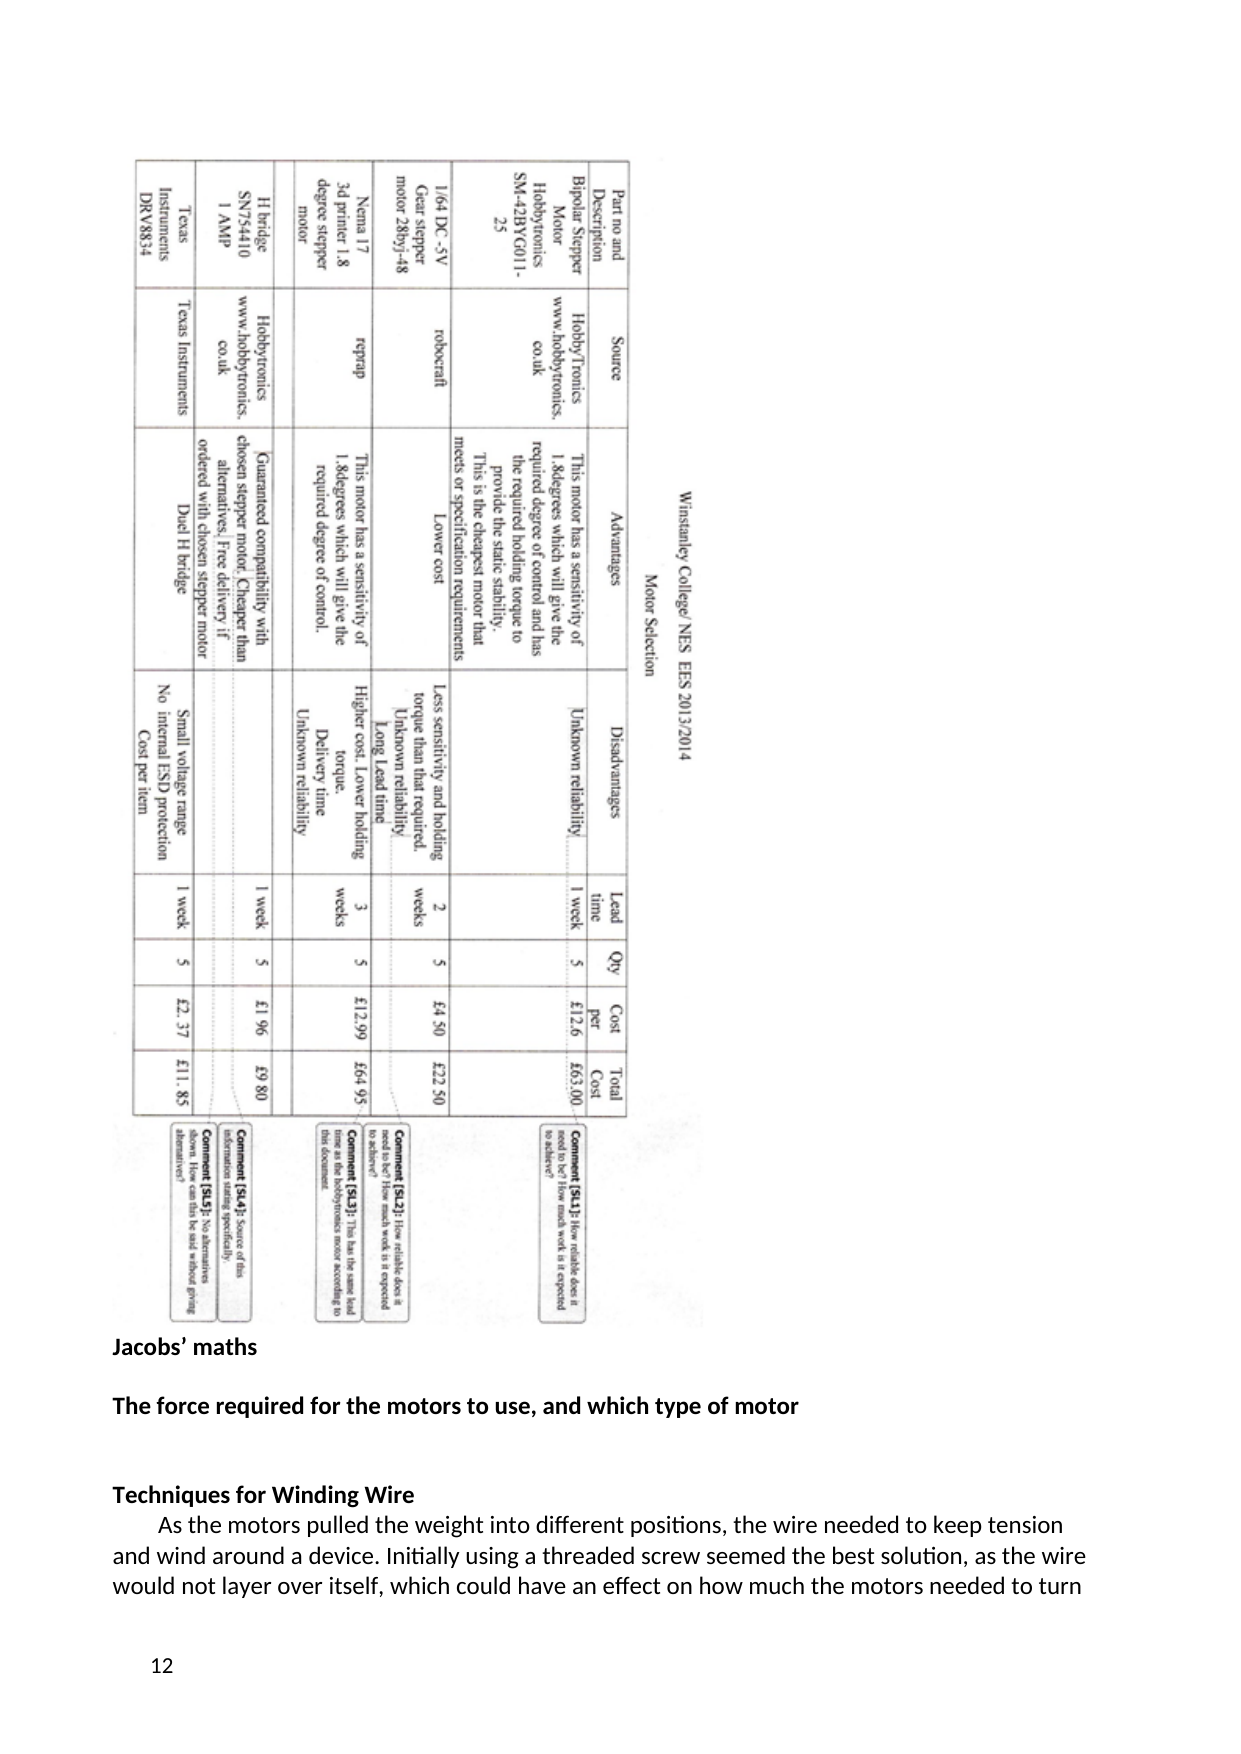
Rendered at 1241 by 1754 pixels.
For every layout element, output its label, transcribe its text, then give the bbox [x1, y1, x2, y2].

text The force required for the motors to use, and which type of motor [112, 1390, 1092, 1420]
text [112, 1509, 1092, 1601]
text Techniques for Winding Wire [112, 1479, 1092, 1509]
picture [112, 150, 704, 1332]
text Jacobs’ maths [112, 1331, 1092, 1362]
